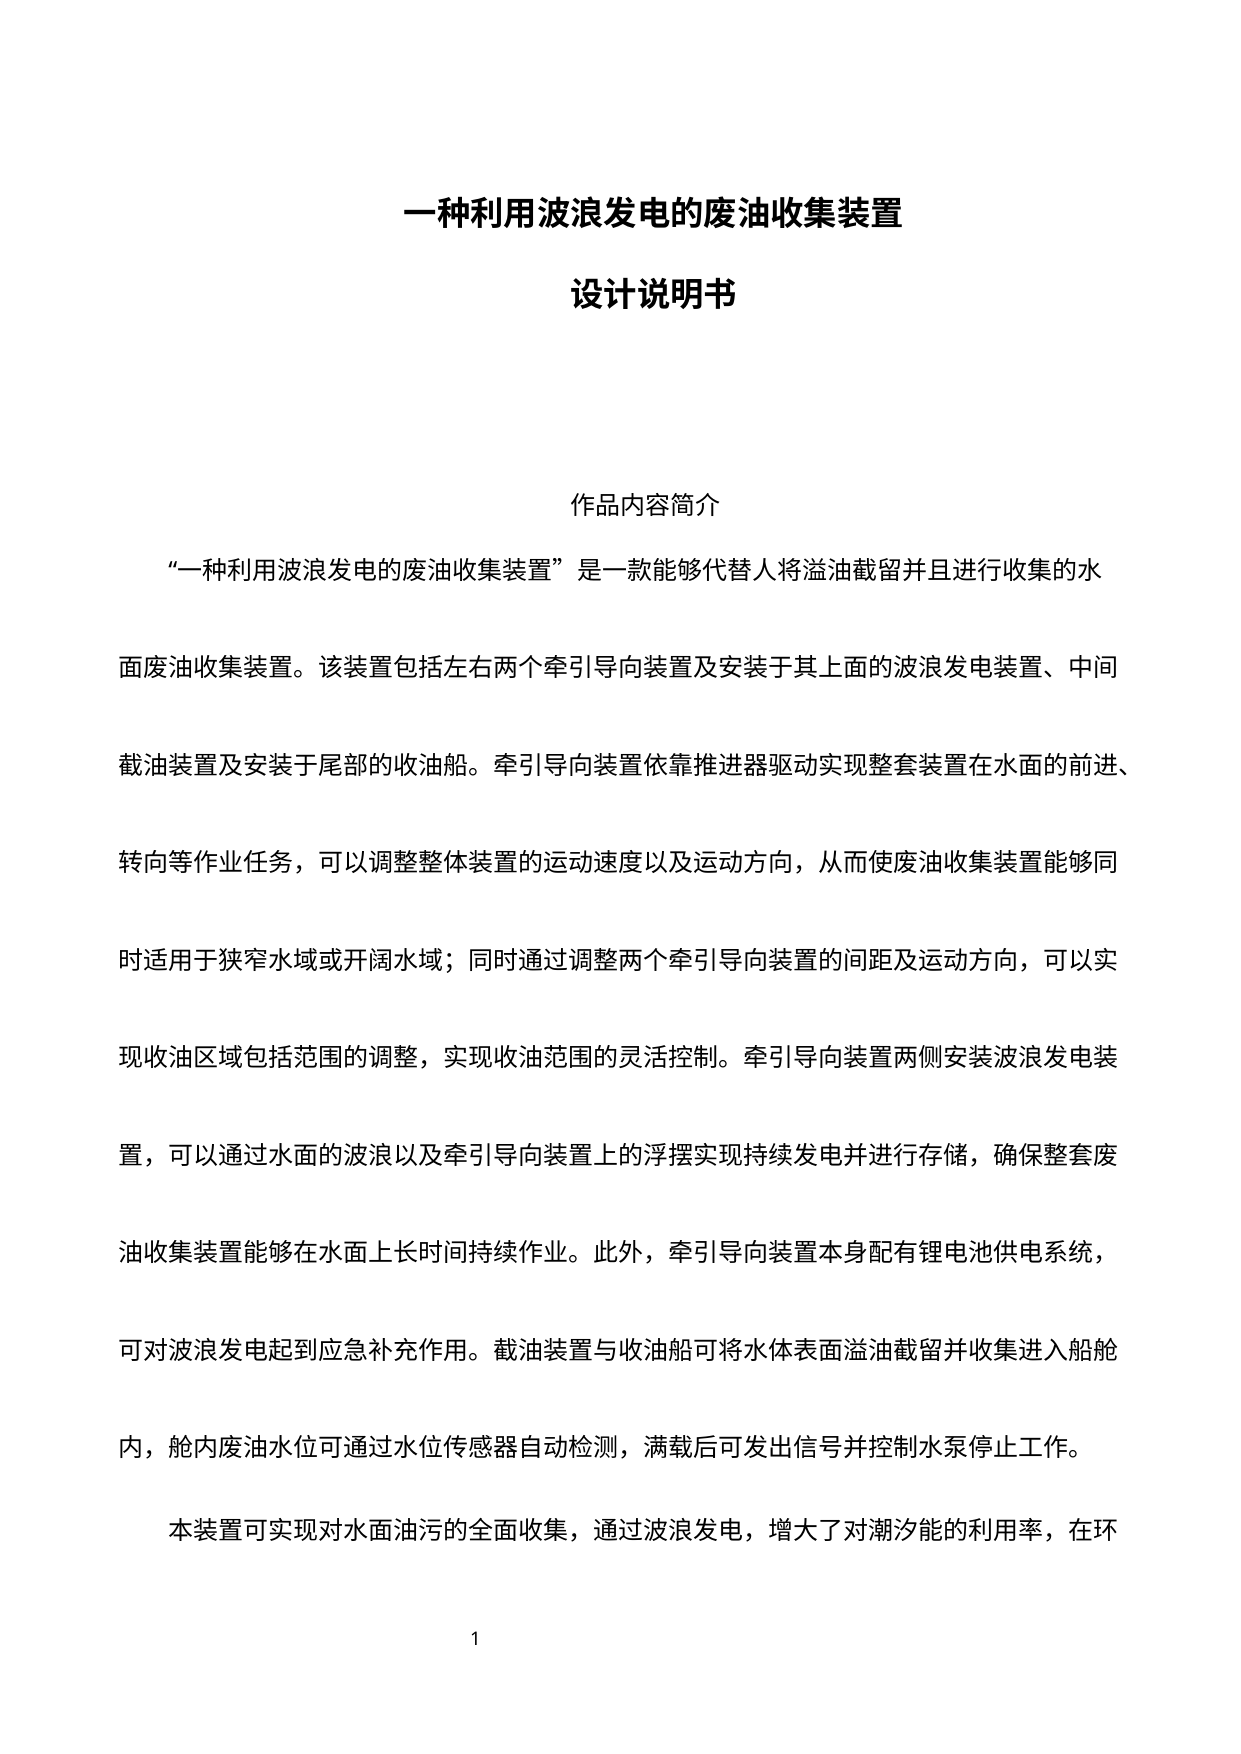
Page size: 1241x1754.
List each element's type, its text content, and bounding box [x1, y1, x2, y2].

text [118, 1496, 1122, 1561]
text 作品内容简介 [118, 471, 1122, 536]
text “一种利用波浪发电的废油收集装置”是一款能够代替人将溢油截留并且进行收集的水面废油收集装置。该装置包括左右两个牵引导向装置及安装于其上面的波浪发电装置、中间截油装置及安装于尾部的收油船。牵引导向装置依靠推进器驱动实现整套装置在水面的前进、转向等作业任务，可以调整整体装置的运动速度以及运动方向，从而使废油收集装置能够同时适用于狭窄水域或开阔水域；同时通过调整两个牵引导向装置的间距及运动方向，可以实现收油区域包括范围的调整，实现收油范围的灵活控制。牵引导向装置两侧安装波浪发电装置，可以通过水面的波浪以及牵引导向装置上的浮摆实现持续发电并进行存储，确保整套废油收集装置能够在水面上长时间持续作业。此外，牵引导向装置本身配有锂电池供电系统，可对波浪发电起到应急补充作用。截油装置与收油船可将水体表面溢油截留并收集进入船舱内，舱内废油水位可通过水位传感器自动检测，满载后可发出信号并控制水泵停止工作。 [118, 536, 1122, 1478]
text 设计说明书 [118, 259, 1122, 324]
text 一种利用波浪发电的废油收集装置 [118, 178, 1122, 243]
